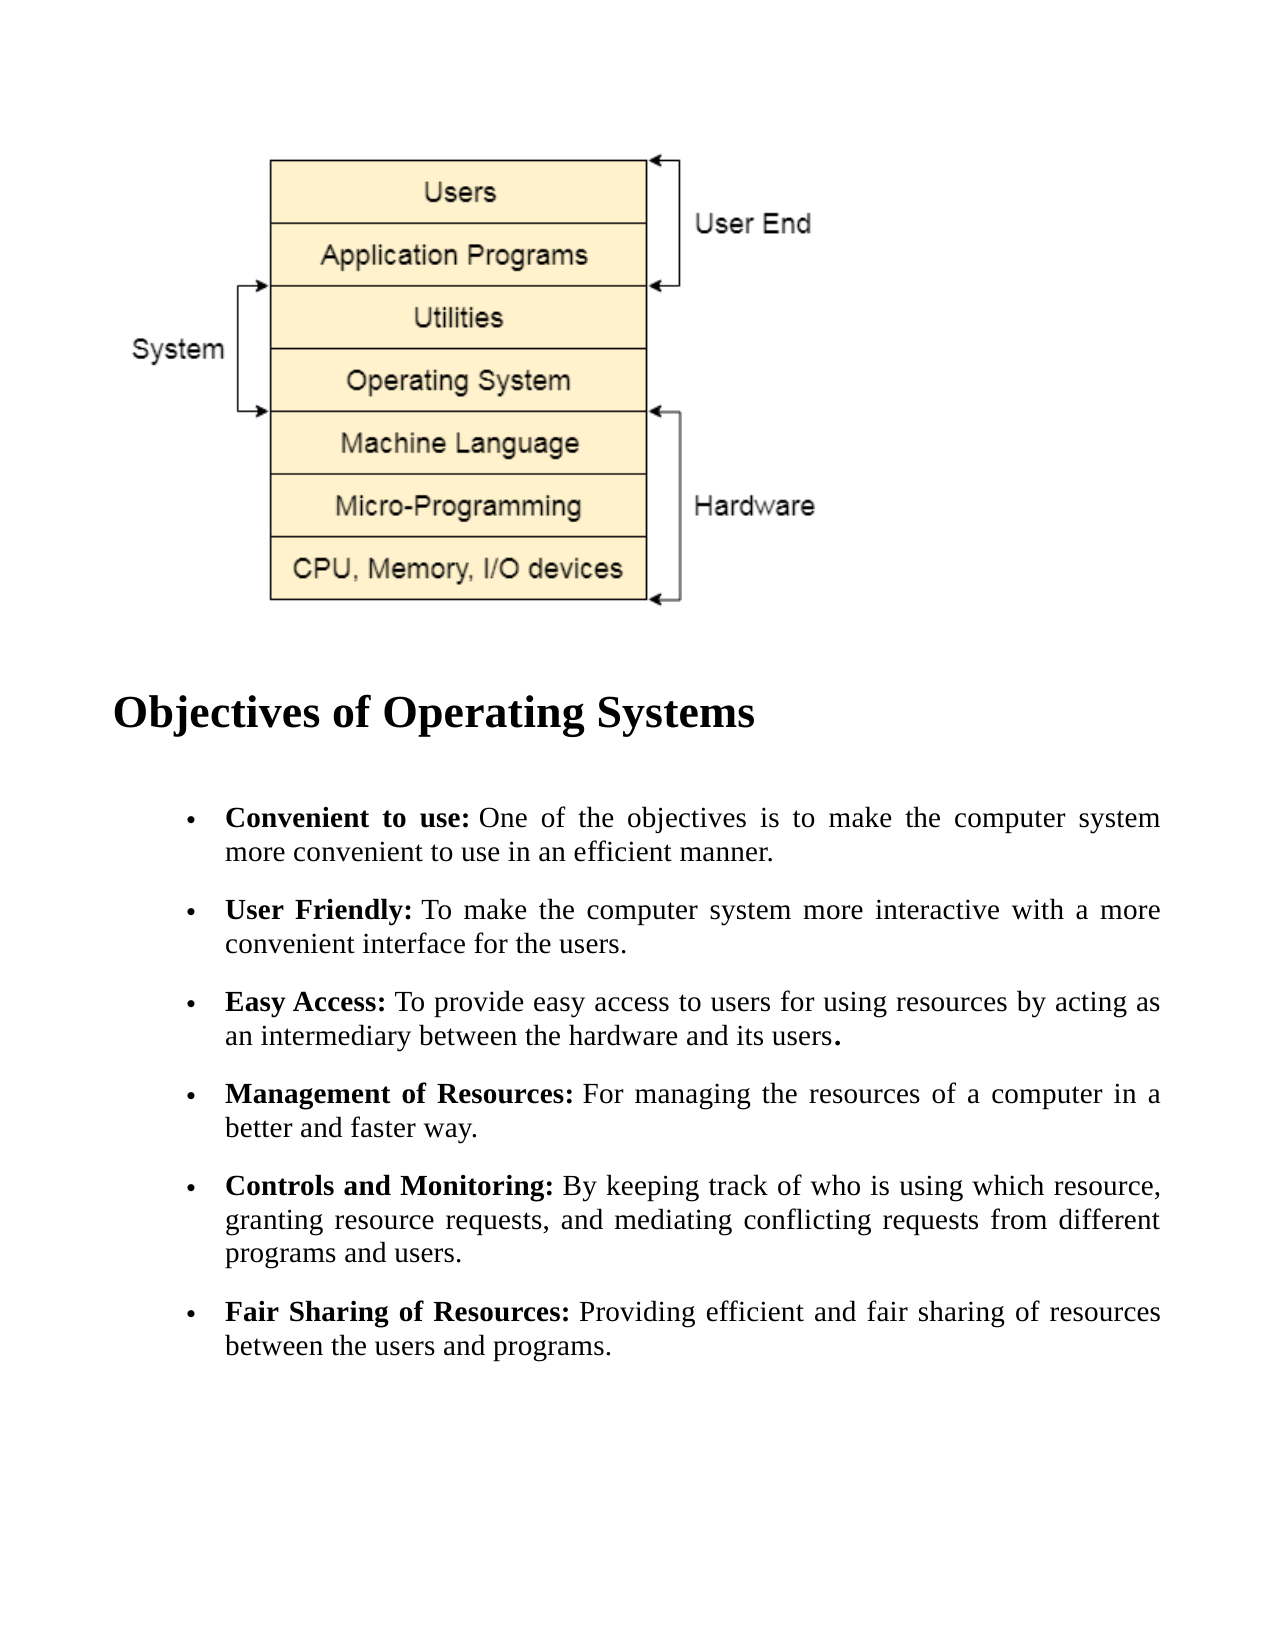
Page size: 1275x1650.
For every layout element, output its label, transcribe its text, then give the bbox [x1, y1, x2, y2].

picture [112, 150, 823, 613]
list Easy Access: To provide easy access to users for using resources by acting as an intermediary between the hardware and its users. [187, 984, 1162, 1051]
list User Friendly: To make the computer system more interactive with a more convenient interface for the users. [187, 892, 1162, 959]
list Fair Sharing of Resources: Providing efficient and fair sharing of resources between the users and programs. [187, 1294, 1162, 1361]
list Management of Resources: For managing the resources of a computer in a better and faster way. [187, 1076, 1162, 1143]
subtitle Objectives of Operating Systems [112, 685, 1162, 737]
list Controls and Monitoring: By keeping track of who is using which resource, granting resource requests, and mediating conflicting requests from different programs and users. [187, 1168, 1162, 1269]
list Convenient to use: One of the objectives is to make the computer system more convenient to use in an efficient manner. [187, 800, 1162, 867]
